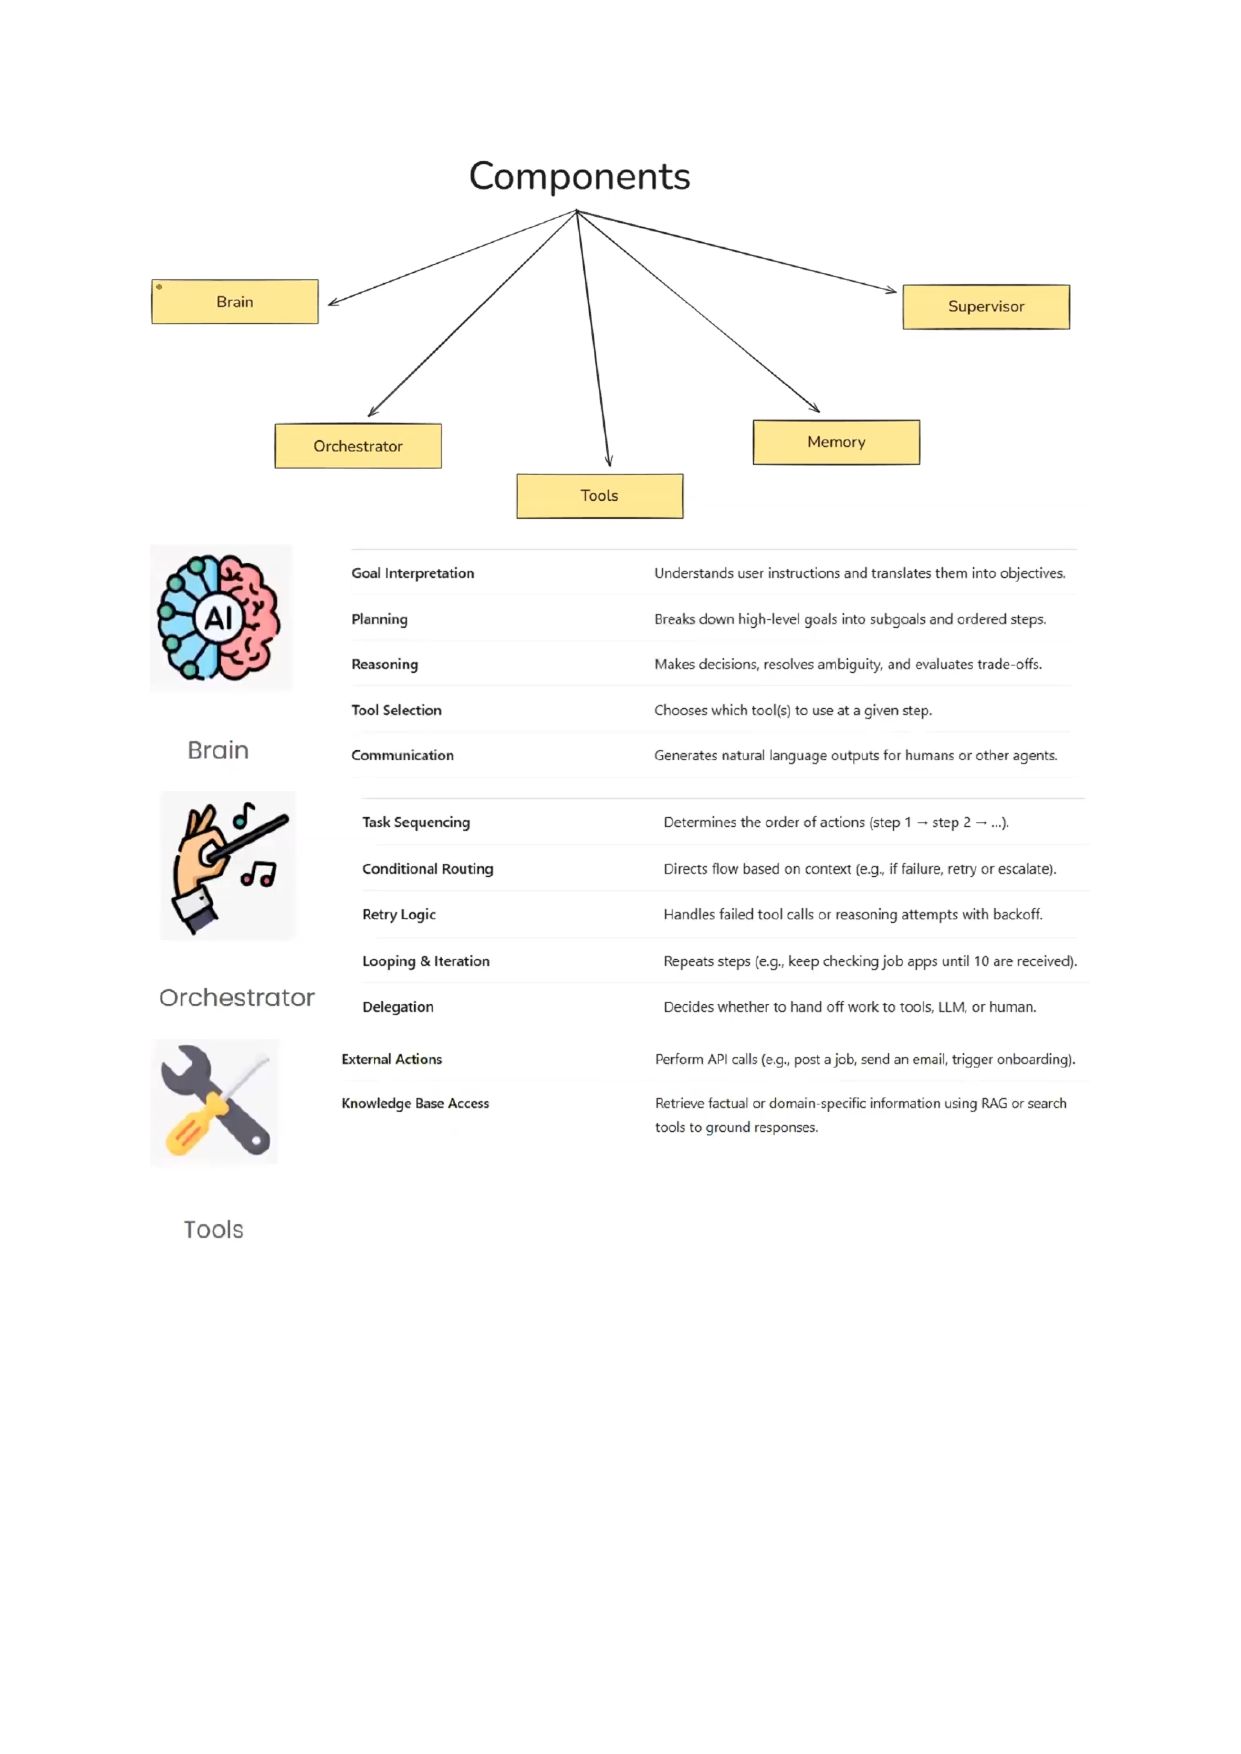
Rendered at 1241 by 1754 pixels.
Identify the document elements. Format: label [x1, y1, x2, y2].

picture [150, 150, 1091, 540]
picture [150, 1039, 1091, 1246]
picture [150, 544, 1091, 787]
picture [150, 791, 1091, 1035]
